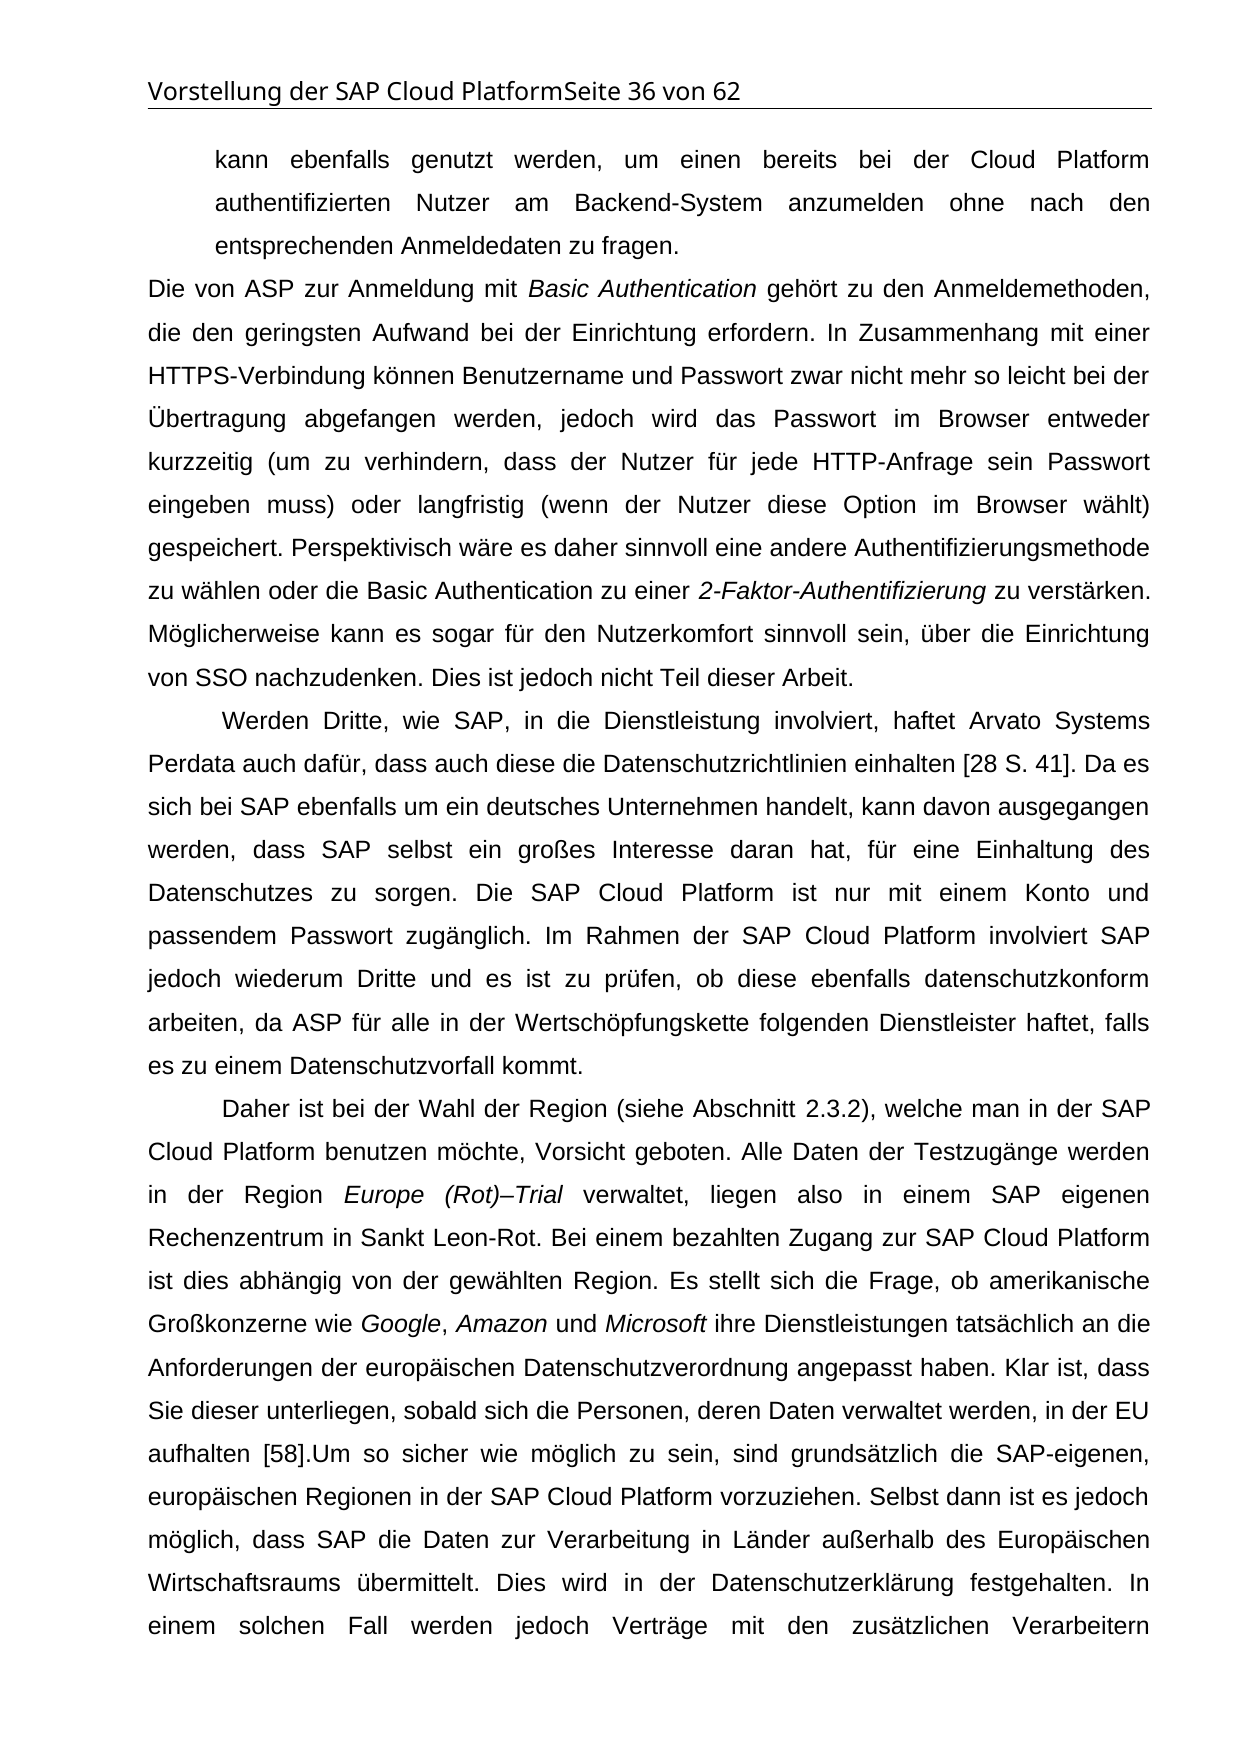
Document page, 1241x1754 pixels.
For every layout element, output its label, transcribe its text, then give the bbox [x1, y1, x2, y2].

text Werden Dritte, wie SAP, in die Dienstleistung involviert, haftet Arvato Systems Perdata auch dafür, dass auch diese die Datenschutzrichtlinien einhalten [28 S. 41]. Da es sich bei SAP ebenfalls um ein deutsches Unternehmen handelt, kann davon ausgegangen werden, dass SAP selbst ein großes Interesse daran hat, für eine Einhaltung des Datenschutzes zu sorgen. Die SAP Cloud Platform ist nur mit einem Konto und passendem Passwort zugänglich. Im Rahmen der SAP Cloud Platform involviert SAP jedoch wiederum Dritte und es ist zu prüfen, ob diese ebenfalls datenschutzkonform arbeiten, da ASP für alle in der Wertschöpfungskette folgenden Dienstleister haftet, falls es zu einem Datenschutzvorfall kommt. [148, 706, 1152, 1079]
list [214, 145, 1152, 260]
text Die von ASP zur Anmeldung mit Basic Authentication gehört zu den Anmeldemethoden, die den geringsten Aufwand bei der Einrichtung erfordern. In Zusammenhang mit einer HTTPS-Verbindung können Benutzername und Passwort zwar nicht mehr so leicht bei der Übertragung abgefangen werden, jedoch wird das Passwort im Browser entweder kurzzeitig (um zu verhindern, dass der Nutzer für jede HTTP-Anfrage sein Passwort eingeben muss) oder langfristig (wenn der Nutzer diese Option im Browser wählt) gespeichert. Perspektivisch wäre es daher sinnvoll eine andere Authentifizierungsmethode zu wählen oder die Basic Authentication zu einer 2-Faktor-Authentifizierung zu verstärken. Möglicherweise kann es sogar für den Nutzerkomfort sinnvoll sein, über die Einrichtung von SSO nachzudenken. Dies ist jedoch nicht Teil dieser Arbeit. [148, 274, 1152, 691]
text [148, 1094, 1152, 1640]
